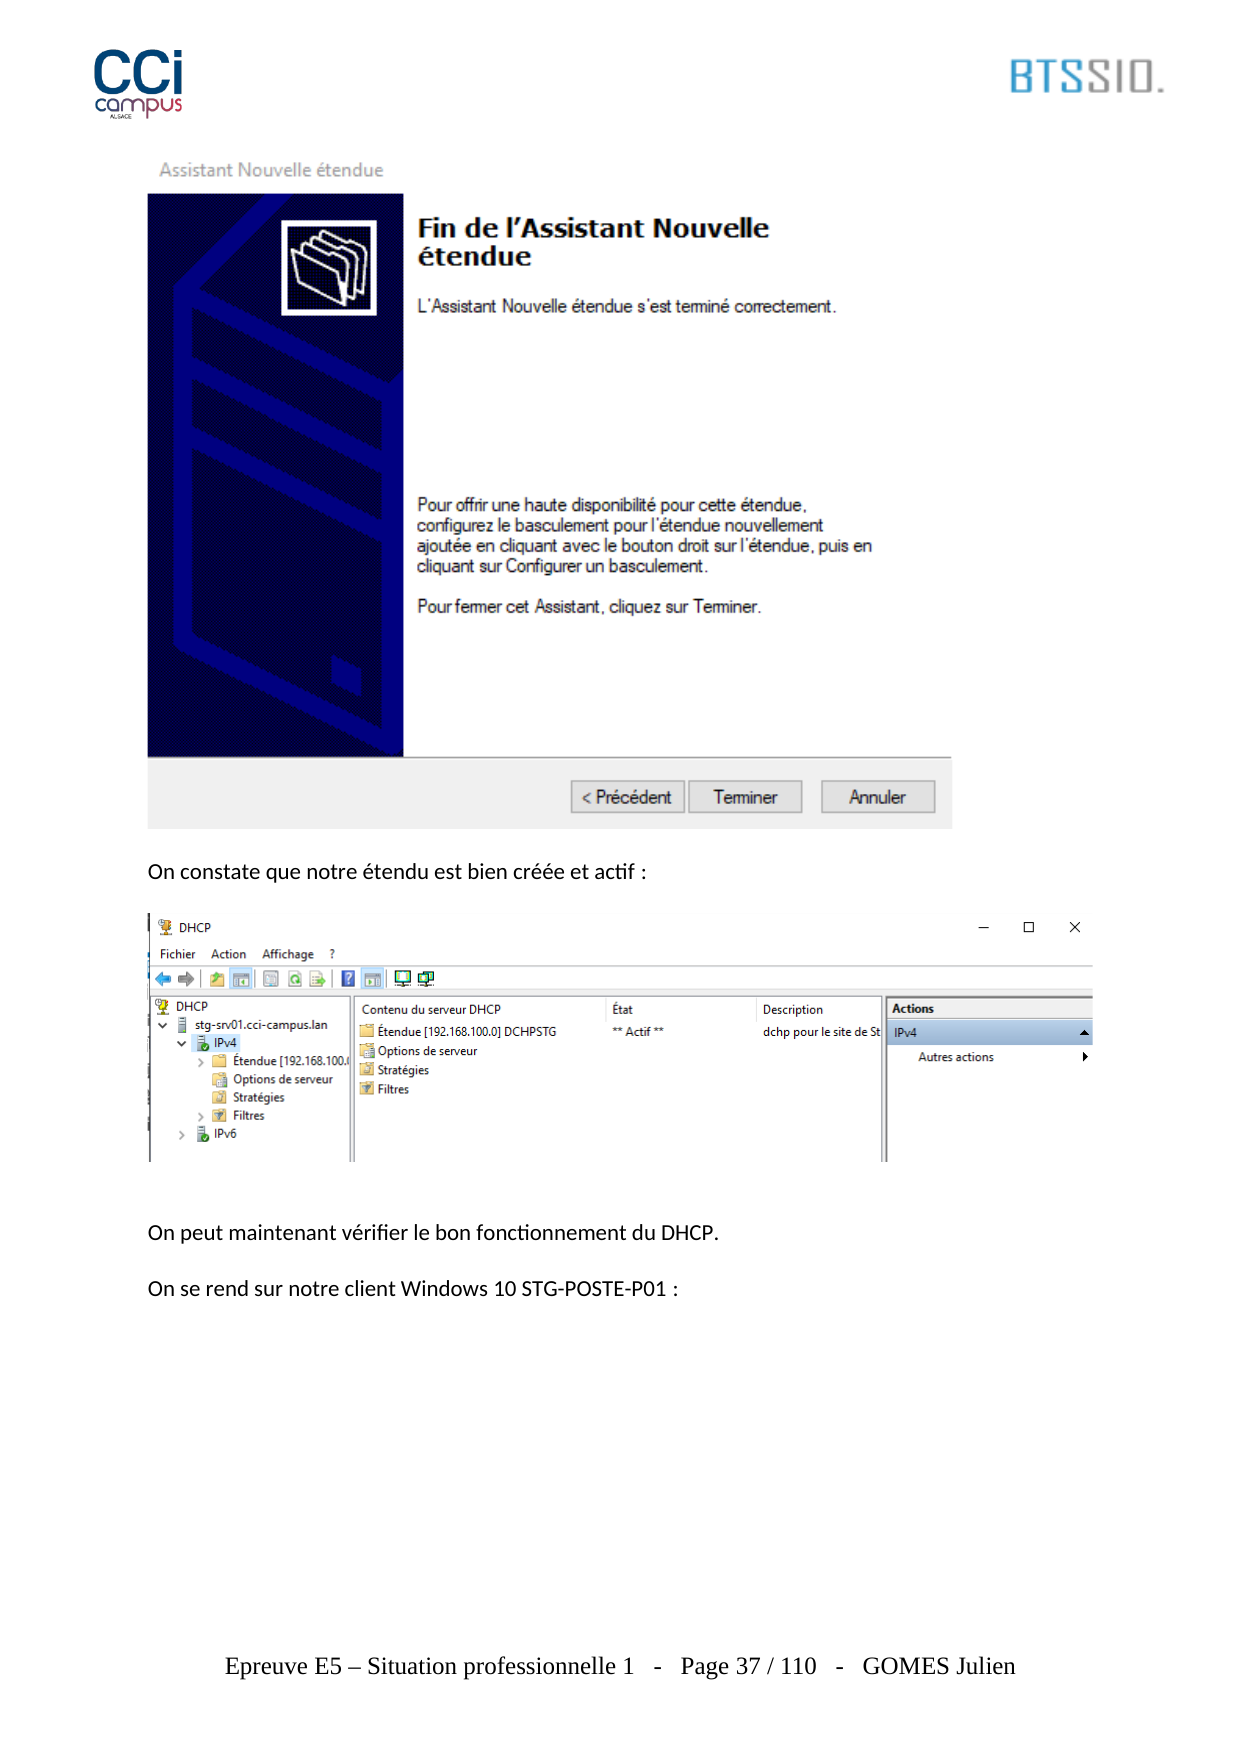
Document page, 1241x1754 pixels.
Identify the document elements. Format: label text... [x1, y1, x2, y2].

text On se rend sur notre client Windows 10 STG-POSTE-P01 : [148, 1274, 1093, 1302]
picture [147, 913, 1093, 1162]
picture [147, 147, 953, 829]
text On peut maintenant vérifier le bon fonctionnement du DHCP. [148, 1218, 1093, 1246]
text On constate que notre étendu est bien créée et actif : [148, 857, 1093, 885]
picture [1004, 46, 1169, 104]
picture [81, 44, 194, 123]
